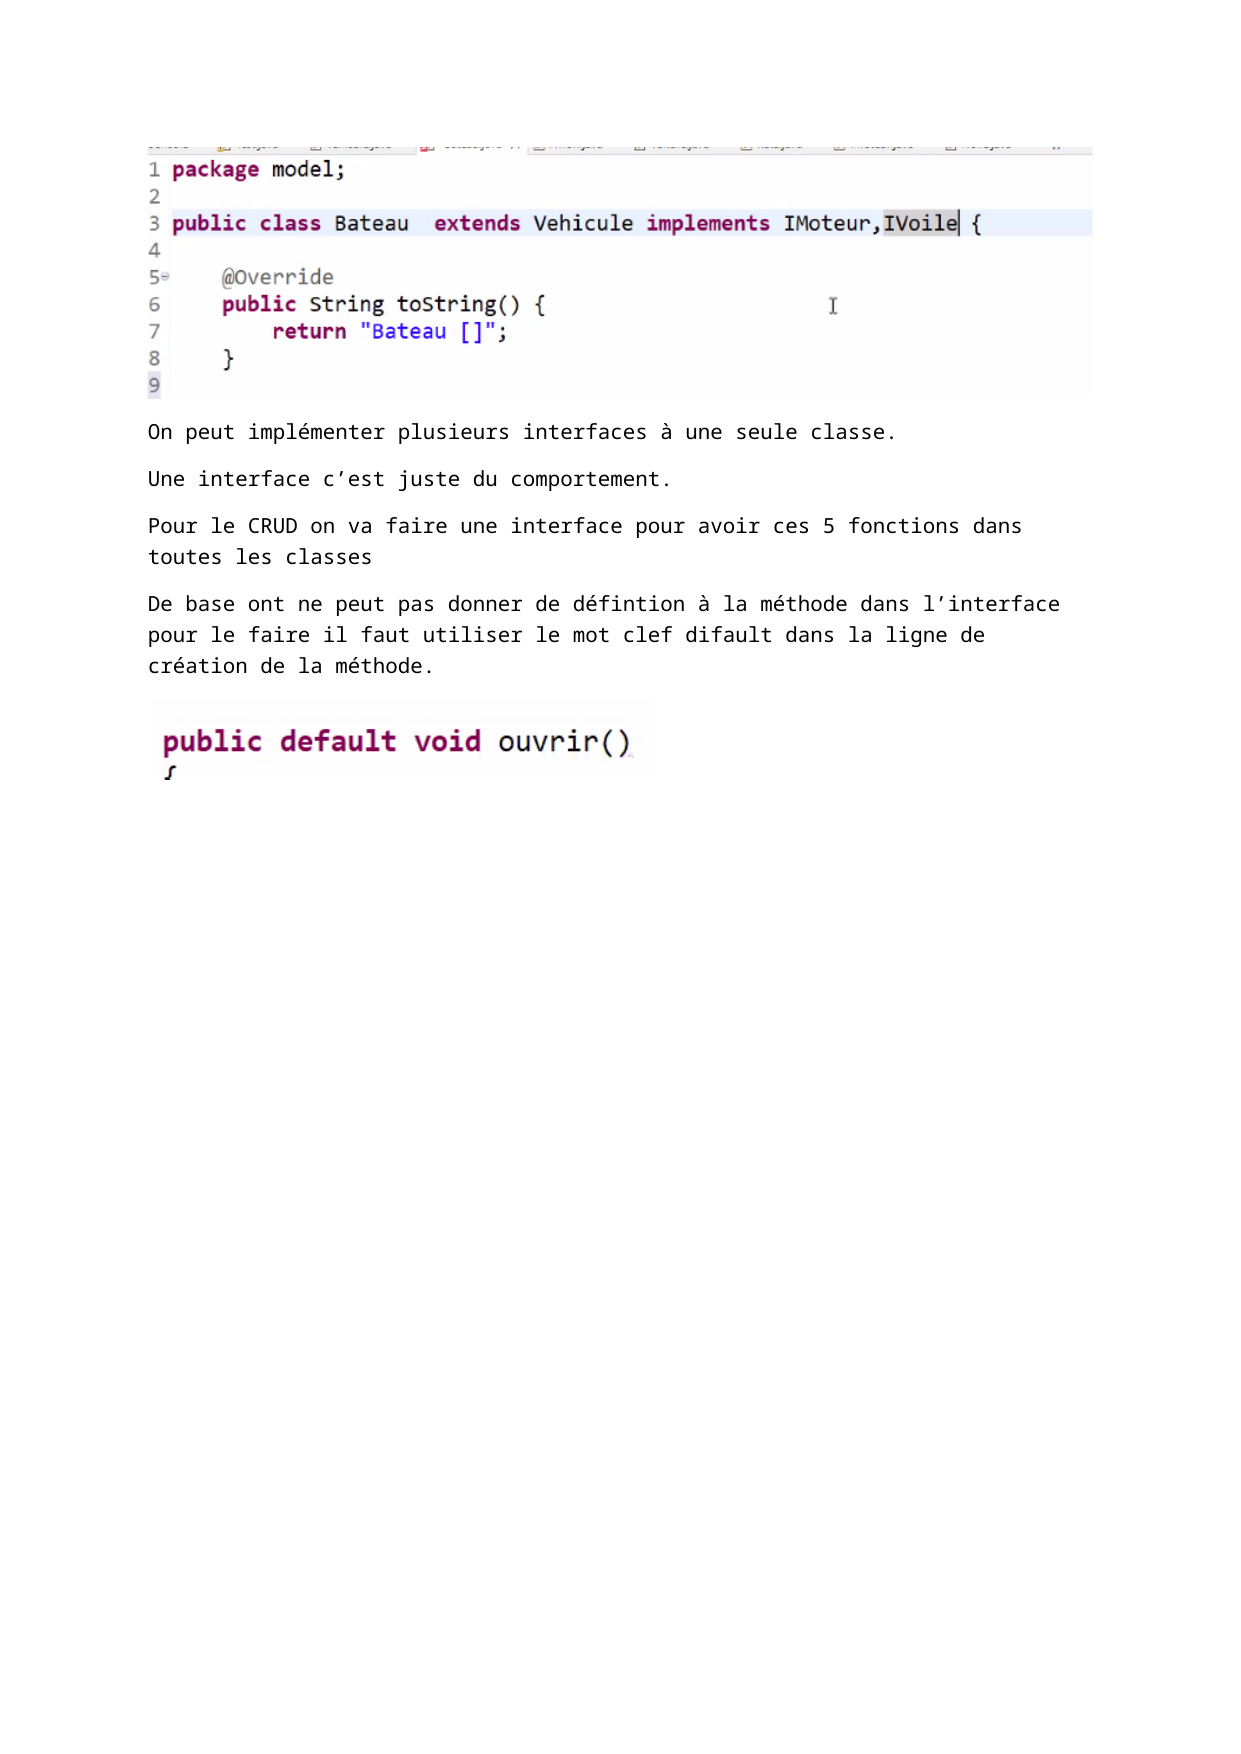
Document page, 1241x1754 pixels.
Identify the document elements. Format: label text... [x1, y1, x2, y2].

picture [147, 147, 1093, 399]
text Une interface c’est juste du comportement. [148, 464, 1093, 493]
text Pour le CRUD on va faire une interface pour avoir ces 5 fonctions dans toutes les classes [148, 512, 1093, 571]
text On peut implémenter plusieurs interfaces à une seule classe. [148, 417, 1093, 446]
picture [147, 698, 655, 780]
text De base ont ne peut pas donner de défintion à la méthode dans l’interface pour le faire il faut utiliser le mot clef difault dans la ligne de création de la méthode. [148, 589, 1093, 679]
